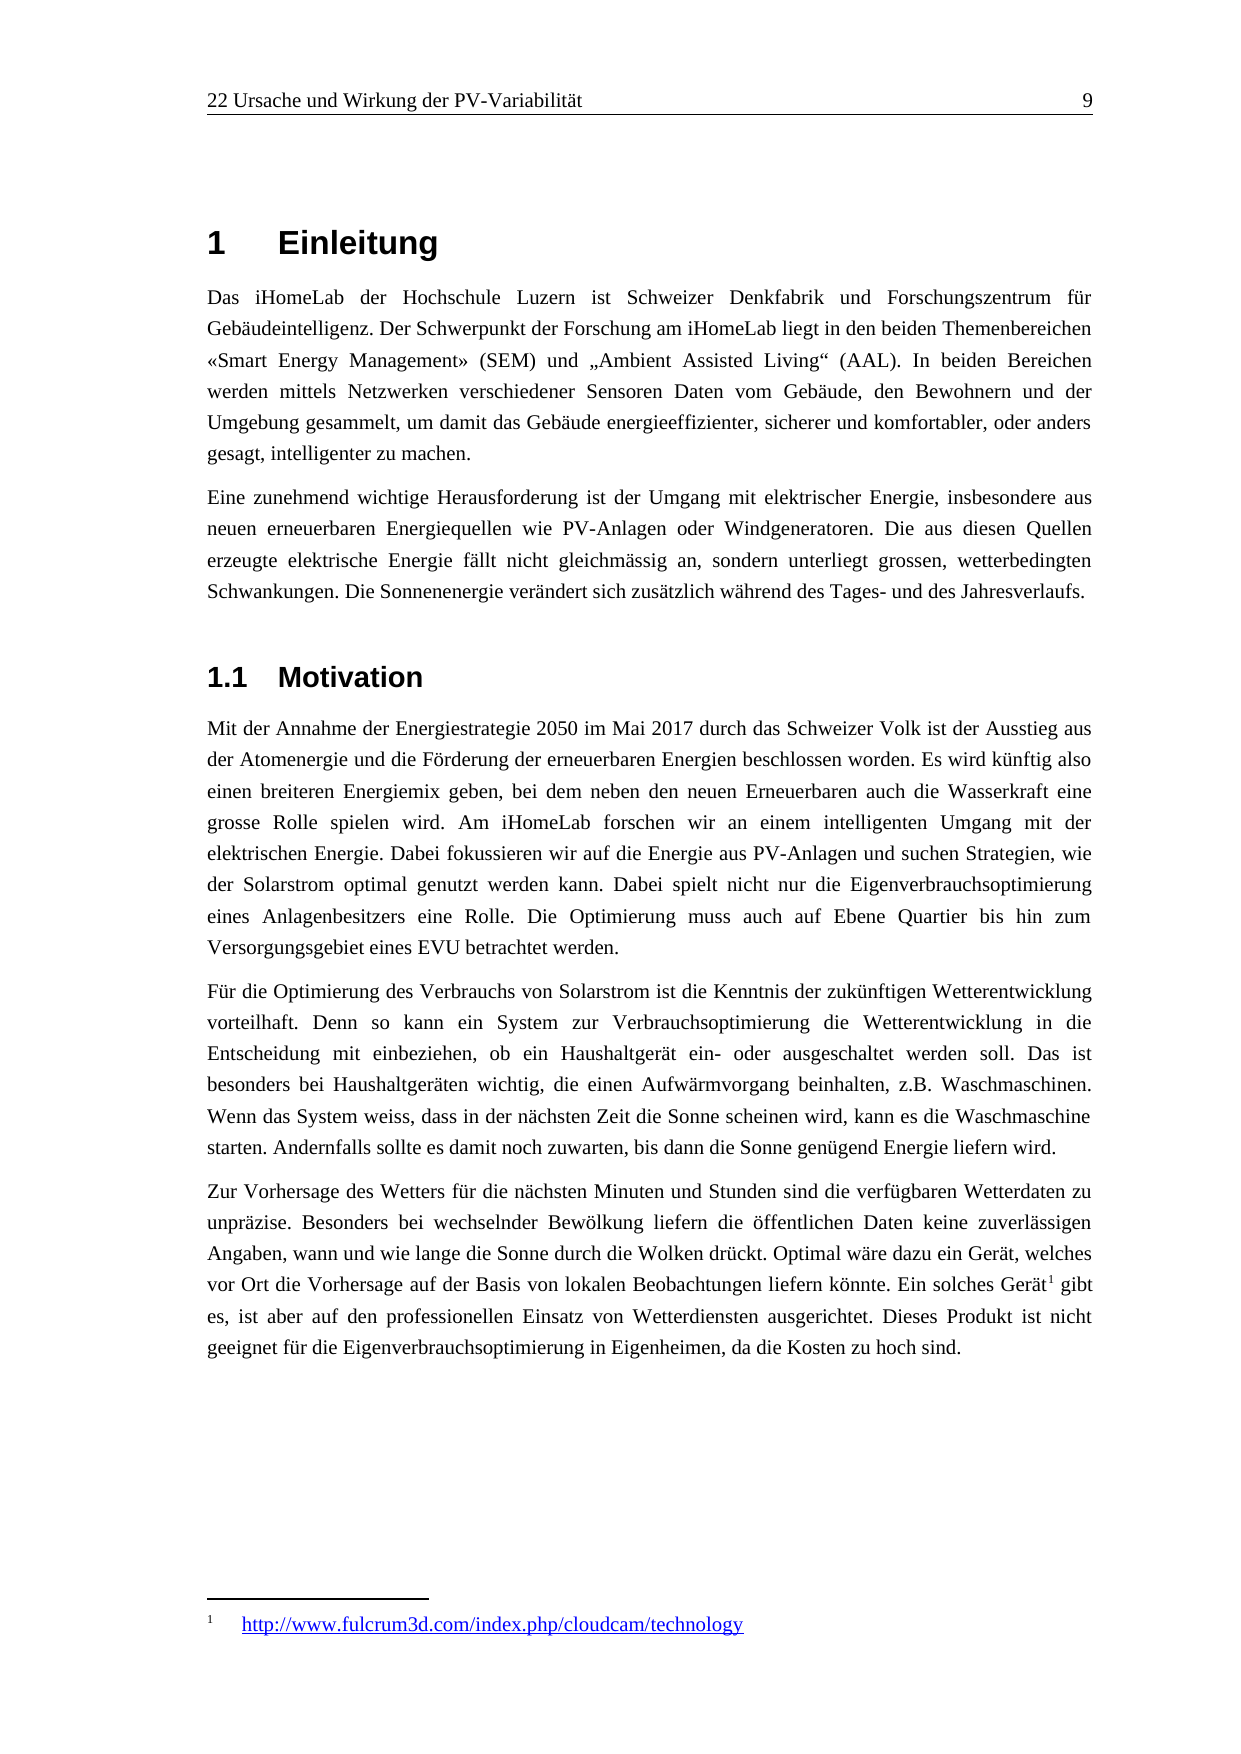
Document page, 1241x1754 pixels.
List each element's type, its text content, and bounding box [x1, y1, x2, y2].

text Zur Vorhersage des Wetters für die nächsten Minuten und Stunden sind die verfügbaren Wetterdaten zu unpräzise. Besonders bei wechselnder Bewölkung liefern die öffentlichen Daten keine zuverlässigen Angaben, wann und wie lange die Sonne durch die Wolken drückt. Optimal wäre dazu ein Gerät, welches vor Ort die Vorhersage auf der Basis von lokalen Beobachtungen liefern könnte. Ein solches Gerät gibt es, ist aber auf den professionellen Einsatz von Wetterdiensten ausgerichtet. Dieses Produkt ist nicht geeignet für die Eigenverbrauchsoptimierung in Eigenheimen, da die Kosten zu hoch sind. [207, 1179, 1093, 1359]
text Eine zunehmend wichtige Herausforderung ist der Umgang mit elektrischer Energie, insbesondere aus neuen erneuerbaren Energiequellen wie PV-Anlagen oder Windgeneratoren. Die aus diesen Quellen erzeugte elektrische Energie fällt nicht gleichmässig an, sondern unterliegt grossen, wetterbedingten Schwankungen. Die Sonnenenergie verändert sich zusätzlich während des Tages- und des Jahresverlaufs. [207, 485, 1093, 603]
text Das iHomeLab der Hochschule Luzern ist Schweizer Denkfabrik und Forschungszentrum für Gebäudeintelligenz. Der Schwerpunkt der Forschung am iHomeLab liegt in den beiden Themenbereichen «Smart Energy Management» (SEM) und „Ambient Assisted Living“ (AAL). In beiden Bereichen werden mittels Netzwerken verschiedener Sensoren Daten vom Gebäude, den Bewohnern und der Umgebung gesammelt, um damit das Gebäude energieeffizienter, sicherer und komfortabler, oder anders gesagt, intelligenter zu machen. [207, 285, 1093, 465]
subtitle Motivation [207, 660, 1093, 694]
text Für die Optimierung des Verbrauchs von Solarstrom ist die Kenntnis der zukünftigen Wetterentwicklung vorteilhaft. Denn so kann ein System zur Verbrauchsoptimierung die Wetterentwicklung in die Entscheidung mit einbeziehen, ob ein Haushaltgerät ein- oder ausgeschaltet werden soll. Das ist besonders bei Haushaltgeräten wichtig, die einen Aufwärmvorgang beinhalten, z.B. Waschmaschinen. Wenn das System weiss, dass in der nächsten Zeit die Sonne scheinen wird, kann es die Waschmaschine starten. Andernfalls sollte es damit noch zuwarten, bis dann die Sonne genügend Energie liefern wird. [207, 979, 1093, 1159]
text Mit der Annahme der Energiestrategie 2050 im Mai 2017 durch das Schweizer Volk ist der Ausstieg aus der Atomenergie und die Förderung der erneuerbaren Energien beschlossen worden. Es wird künftig also einen breiteren Energiemix geben, bei dem neben den neuen Erneuerbaren auch die Wasserkraft eine grosse Rolle spielen wird. Am iHomeLab forschen wir an einem intelligenten Umgang mit der elektrischen Energie. Dabei fokussieren wir auf die Energie aus PV-Anlagen und suchen Strategien, wie der Solarstrom optimal genutzt werden kann. Dabei spielt nicht nur die Eigenverbrauchsoptimierung eines Anlagenbesitzers eine Rolle. Die Optimierung muss auch auf Ebene Quartier bis hin zum Versorgungsgebiet eines EVU betrachtet werden. [207, 716, 1093, 959]
subtitle Einleitung [207, 223, 1093, 261]
